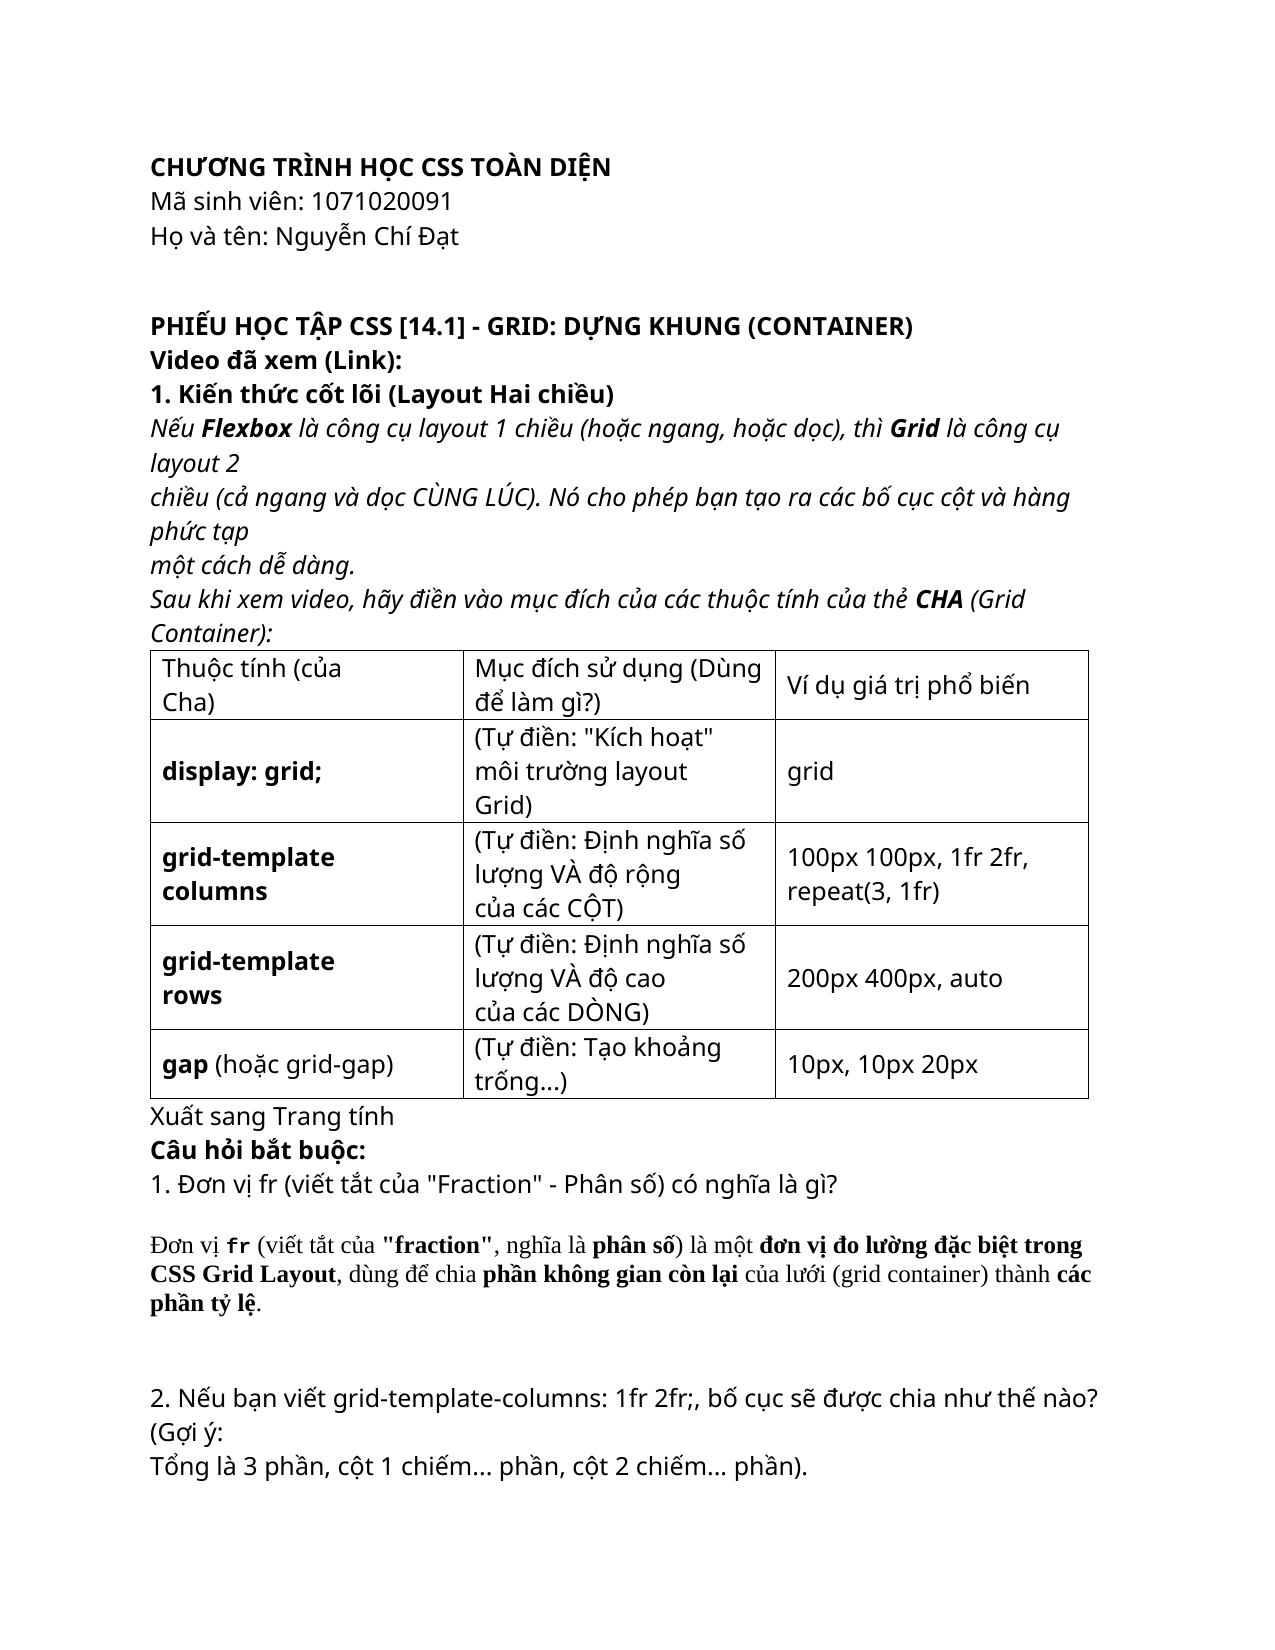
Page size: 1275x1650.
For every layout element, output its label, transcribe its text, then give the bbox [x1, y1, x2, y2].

table_cell (Tự điền: Định nghĩa số lượng VÀ độ cao của các DÒNG) [464, 926, 775, 1028]
table_cell grid-template columns [151, 823, 463, 925]
table_cell 10px, 10px 20px [776, 1030, 1088, 1098]
table_cell display: grid; [151, 720, 463, 822]
table_header Thuộc tính (của Cha) [151, 651, 463, 719]
text Đơn vị fr (viết tắt của "fraction", nghĩa là phân số) là một đơn vị đo lường đặc biệt trong CSS Grid Layout, dùng để chia phần không gian còn lại của lưới (grid container) thành các phần tỷ lệ. [150, 1230, 1125, 1317]
table_cell (Tự điền: "Kích hoạt" môi trường layout Grid) [464, 720, 775, 822]
table_header Mục đích sử dụng (Dùng để làm gì?) [464, 651, 775, 719]
table_cell 100px 100px, 1fr 2fr, repeat(3, 1fr) [776, 823, 1088, 925]
text Xuất sang Trang tính Câu hỏi bắt buộc: 1. Đơn vị fr (viết tắt của "Fraction" - Phân số) có nghĩa là gì? [150, 1099, 1125, 1201]
table_cell (Tự điền: Tạo khoảng trống...) [464, 1030, 775, 1098]
table_cell gap (hoặc grid-gap) [151, 1030, 463, 1098]
text 2. Nếu bạn viết grid-template-columns: 1fr 2fr;, bố cục sẽ được chia như thế nào? (Gợi ý: Tổng là 3 phần, cột 1 chiếm... phần, cột 2 chiếm... phần). [150, 1346, 1125, 1482]
table_cell grid-template rows [151, 926, 463, 1028]
text CHƯƠNG TRÌNH HỌC CSS TOÀN DIỆN Mã sinh viên: 1071020091 Họ và tên: Nguyễn Chí Đạt [150, 150, 1125, 280]
table_header Ví dụ giá trị phổ biến [776, 651, 1088, 719]
table_cell grid [776, 720, 1088, 822]
text PHIẾU HỌC TẬP CSS [14.1] - GRID: DỰNG KHUNG (CONTAINER) Video đã xem (Link): 1. Kiến thức cốt lõi (Layout Hai chiều) Nếu Flexbox là công cụ layout 1 chiều (hoặc ngang, hoặc dọc), thì Grid là công cụ layout 2 chiều (cả ngang và dọc CÙNG LÚC). Nó cho phép bạn tạo ra các bố cục cột và hàng phức tạp một cách dễ dàng. Sau khi xem video, hãy điền vào mục đích của các thuộc tính của thẻ CHA (Grid Container): [150, 280, 1125, 649]
table_cell (Tự điền: Định nghĩa số lượng VÀ độ rộng của các CỘT) [464, 823, 775, 925]
table_cell 200px 400px, auto [776, 926, 1088, 1028]
